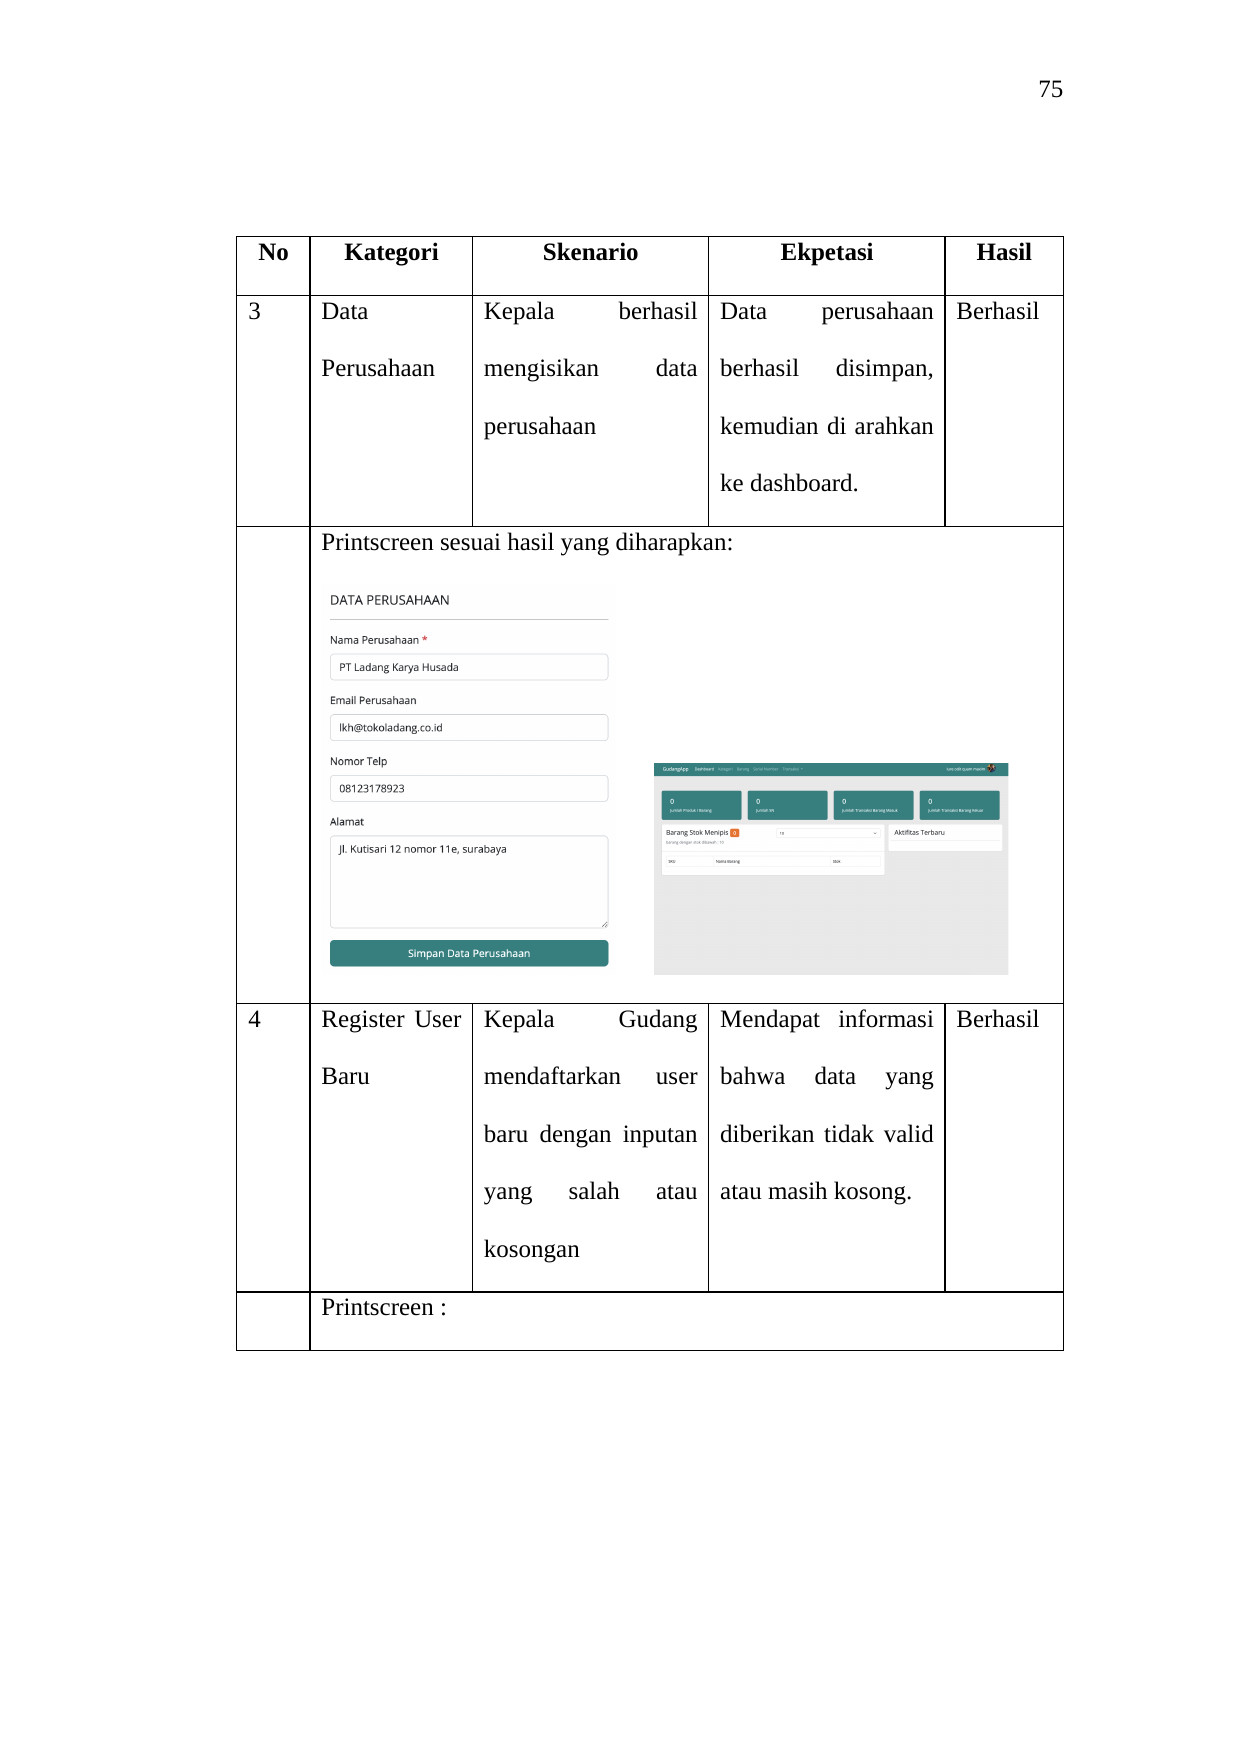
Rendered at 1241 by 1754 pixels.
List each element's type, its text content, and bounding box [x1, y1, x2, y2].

table_cell [237, 527, 309, 1003]
table_cell Printscreen sesuai hasil yang diharapkan: [311, 527, 1063, 1003]
table_header Kategori [311, 237, 472, 295]
picture [654, 763, 1009, 975]
table_cell Berhasil [946, 1004, 1063, 1291]
table_cell Mendapat informasi bahwa data yang diberikan tidak valid atau masih kosong. [709, 1004, 944, 1291]
table_header Ekpetasi [709, 237, 944, 295]
table_cell Kepala Gudang mendaftarkan user baru dengan inputan yang salah atau kosongan [473, 1004, 708, 1291]
table_header No [237, 237, 309, 295]
table_cell Data perusahaan berhasil disimpan, kemudian di arahkan ke dashboard. [709, 296, 944, 526]
table_cell Kepala berhasil mengisikan data perusahaan [473, 296, 708, 526]
table_cell Printscreen : [311, 1293, 1063, 1350]
table_header Skenario [473, 237, 708, 295]
table_cell Register User Baru [311, 1004, 472, 1291]
table_cell [237, 1293, 309, 1350]
table_cell Data Perusahaan [311, 296, 472, 526]
picture [321, 584, 617, 975]
table_header Hasil [946, 237, 1063, 295]
table_cell Berhasil [946, 296, 1063, 526]
table_cell 3 [237, 296, 309, 526]
table_cell 4 [237, 1004, 309, 1291]
